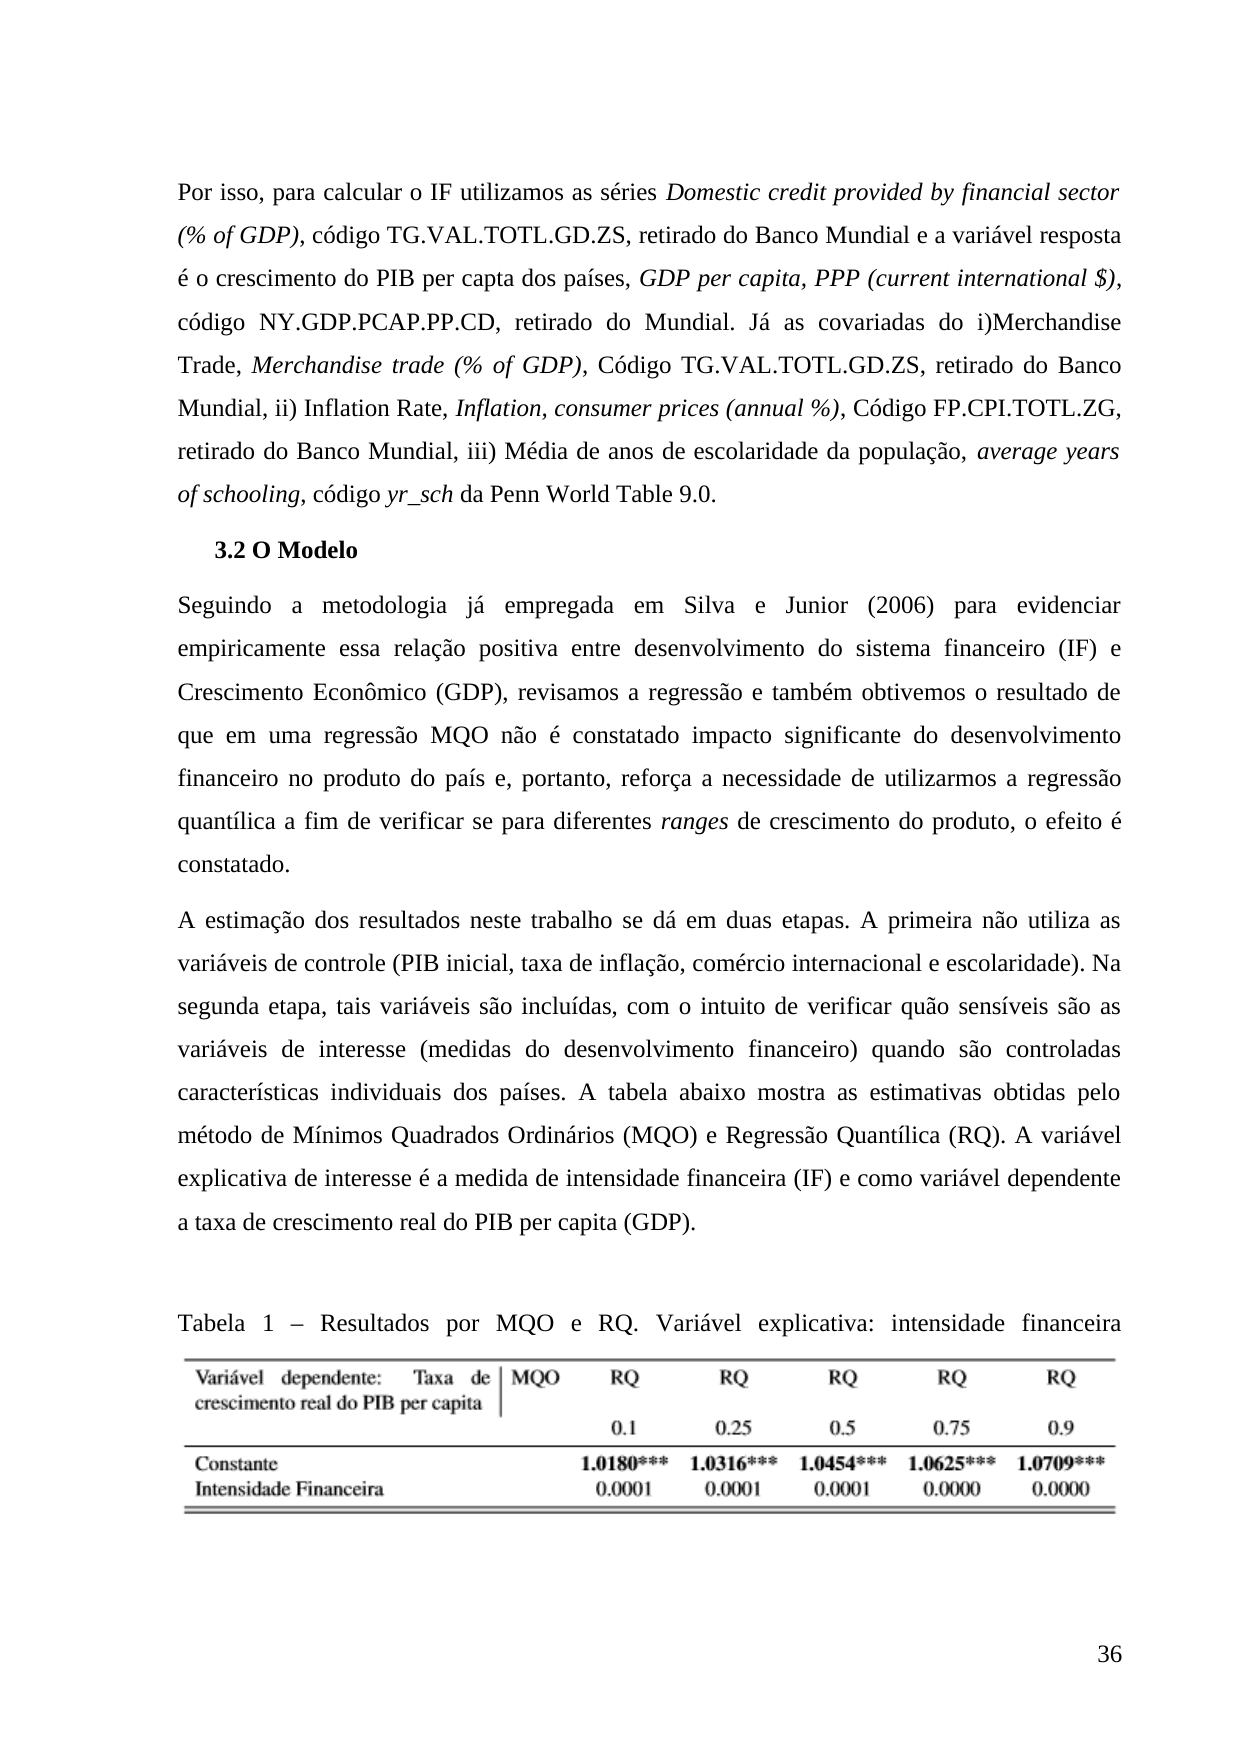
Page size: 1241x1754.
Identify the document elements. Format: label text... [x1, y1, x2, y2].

text O Modelo [214, 535, 1122, 563]
text Por isso, para calcular o IF utilizamos as séries Domestic credit provided by financial sector (% of GDP), código TG.VAL.TOTL.GD.ZS, retirado do Banco Mundial e a variável resposta é o crescimento do PIB per capta dos países, GDP per capita, PPP (current international $), código NY.GDP.PCAP.PP.CD, retirado do Mundial. Já as covariadas do i)Merchandise Trade, Merchandise trade (% of GDP), Código TG.VAL.TOTL.GD.ZS, retirado do Banco Mundial, ii) Inflation Rate, Inflation, consumer prices (annual %), Código FP.CPI.TOTL.ZG, retirado do Banco Mundial, iii) Média de anos de escolaridade da população, average years of schooling, código yr_sch da Penn World Table 9.0. [177, 177, 1122, 508]
text Seguindo a metodologia já empregada em Silva e Junior (2006) para evidenciar empiricamente essa relação positiva entre desenvolvimento do sistema financeiro (IF) e Crescimento Econômico (GDP), revisamos a regressão e também obtivemos o resultado de que em uma regressão MQO não é constatado impacto significante do desenvolvimento financeiro no produto do país e, portanto, reforça a necessidade de utilizarmos a regressão quantílica a fim de verificar se para diferentes ranges de crescimento do produto, o efeito é constatado. [177, 590, 1122, 878]
picture [177, 1351, 1123, 1528]
text Tabela 1 – Resultados por MQO e RQ. Variável explicativa: intensidade financeira [177, 1308, 1122, 1351]
text A estimação dos resultados neste trabalho se dá em duas etapas. A primeira não utiliza as variáveis de controle (PIB inicial, taxa de inflação, comércio internacional e escolaridade). Na segunda etapa, tais variáveis são incluídas, com o intuito de verificar quão sensíveis são as variáveis de interesse (medidas do desenvolvimento financeiro) quando são controladas características individuais dos países. A tabela abaixo mostra as estimativas obtidas pelo método de Mínimos Quadrados Ordinários (MQO) e Regressão Quantílica (RQ). A variável explicativa de interesse é a medida de intensidade financeira (IF) e como variável dependente a taxa de crescimento real do PIB per capita (GDP). [177, 905, 1122, 1235]
